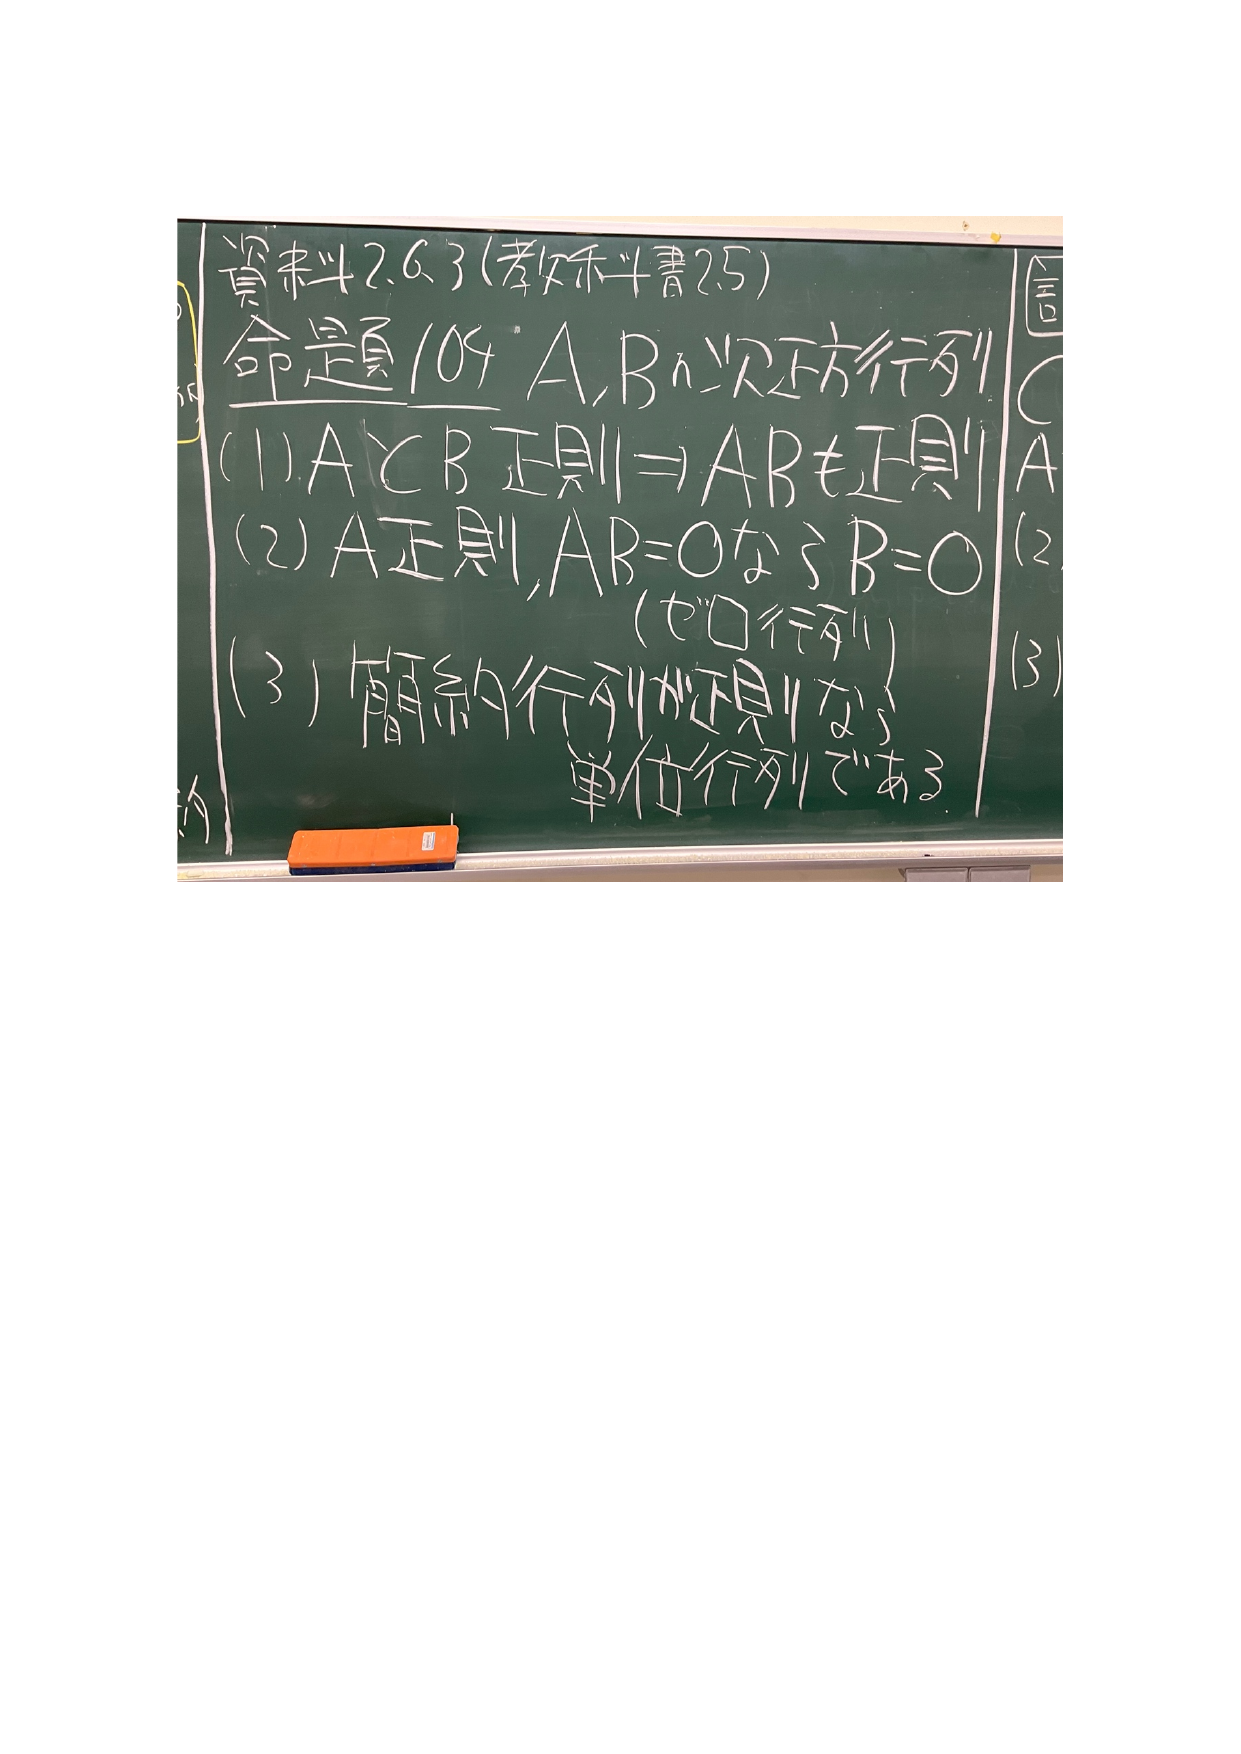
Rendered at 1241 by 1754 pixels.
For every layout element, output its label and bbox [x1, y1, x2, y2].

picture [177, 216, 1063, 882]
